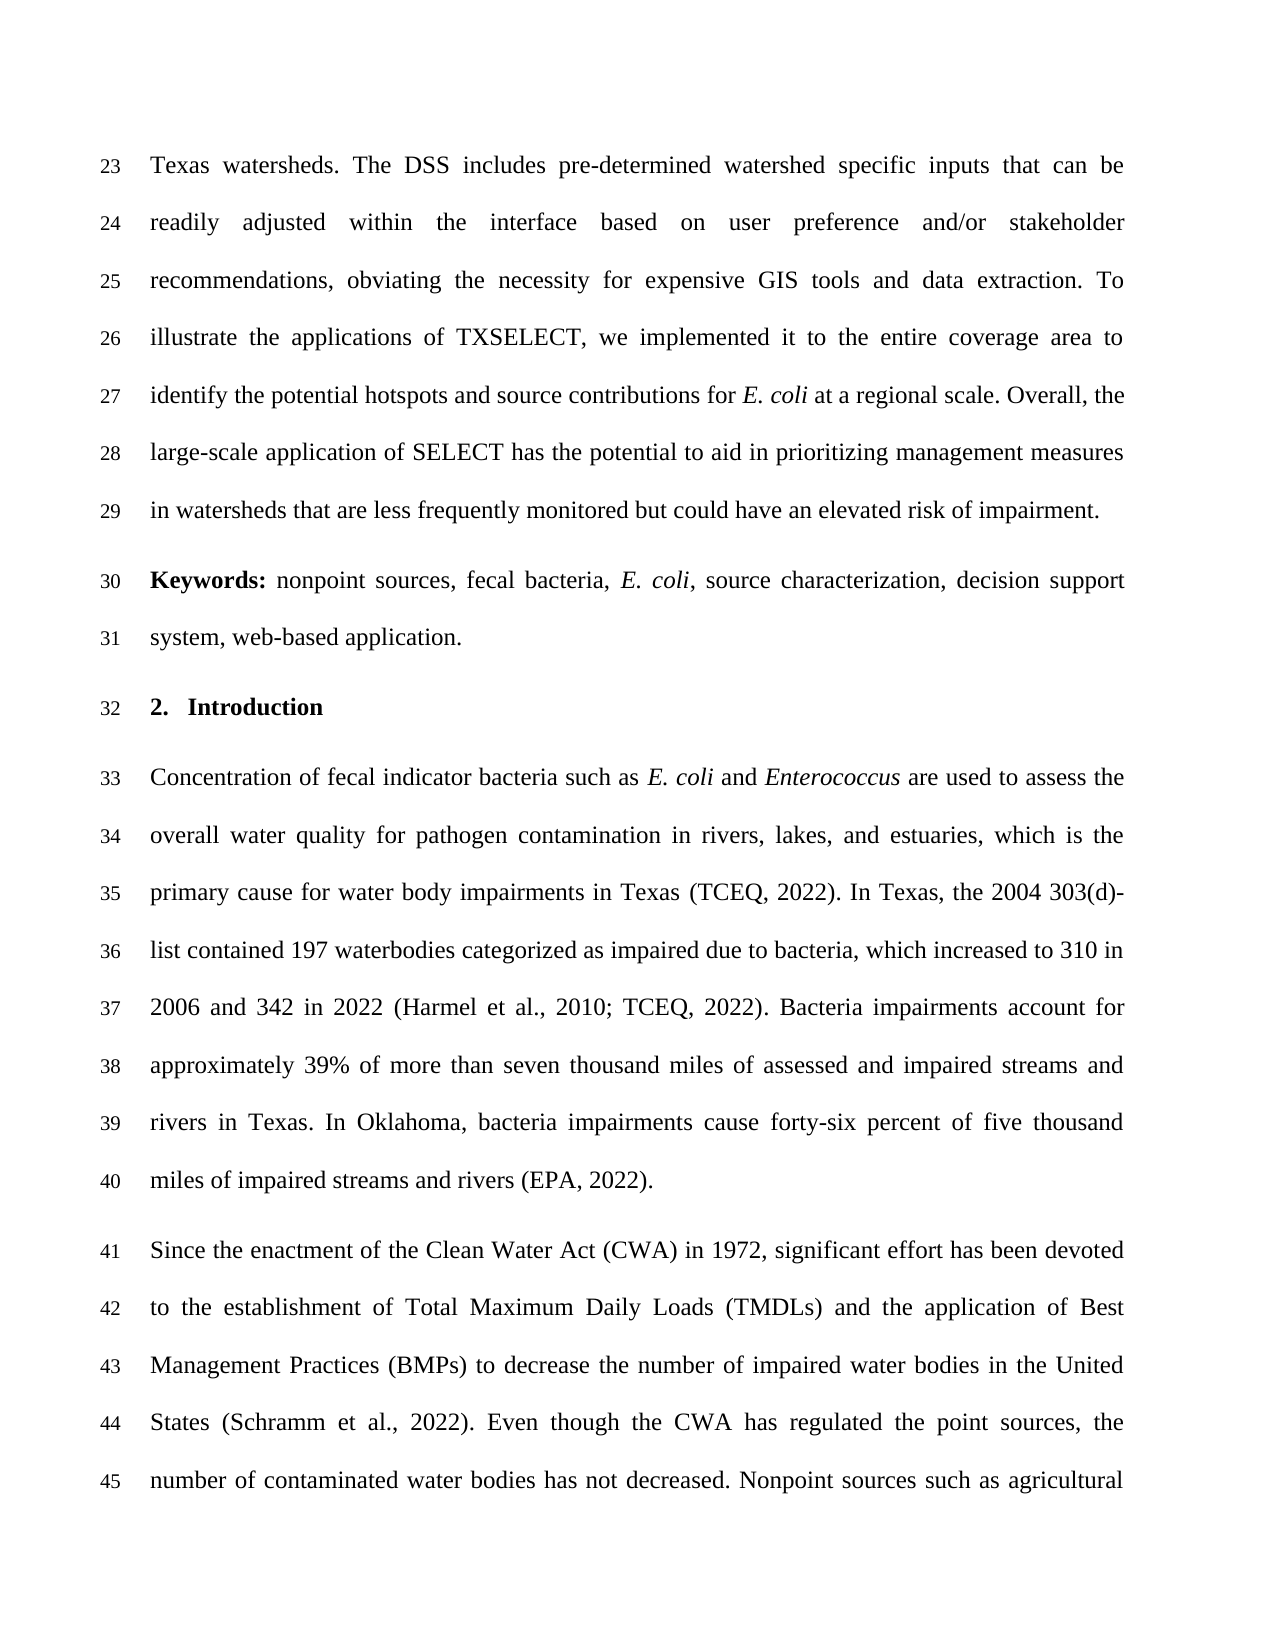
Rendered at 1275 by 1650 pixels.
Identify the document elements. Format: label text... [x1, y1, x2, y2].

subtitle Introduction [150, 692, 1125, 721]
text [150, 150, 1125, 524]
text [150, 1235, 1125, 1494]
text Concentration of fecal indicator bacteria such as E. coli and Enterococcus are used to assess the overall water quality for pathogen contamination in rivers, lakes, and estuaries, which is the primary cause for water body impairments in Texas (TCEQ, 2022). In Texas, the 2004 303(d)-list contained 197 waterbodies categorized as impaired due to bacteria, which increased to 310 in 2006 and 342 in 2022 (Harmel et al., 2010; TCEQ, 2022). Bacteria impairments account for approximately 39% of more than seven thousand miles of assessed and impaired streams and rivers in Texas. In Oklahoma, bacteria impairments cause forty-six percent of five thousand miles of impaired streams and rivers (EPA, 2022). [150, 762, 1125, 1194]
text Keywords: nonpoint sources, fecal bacteria, E. coli, source characterization, decision support system, web-based application. [150, 565, 1125, 651]
